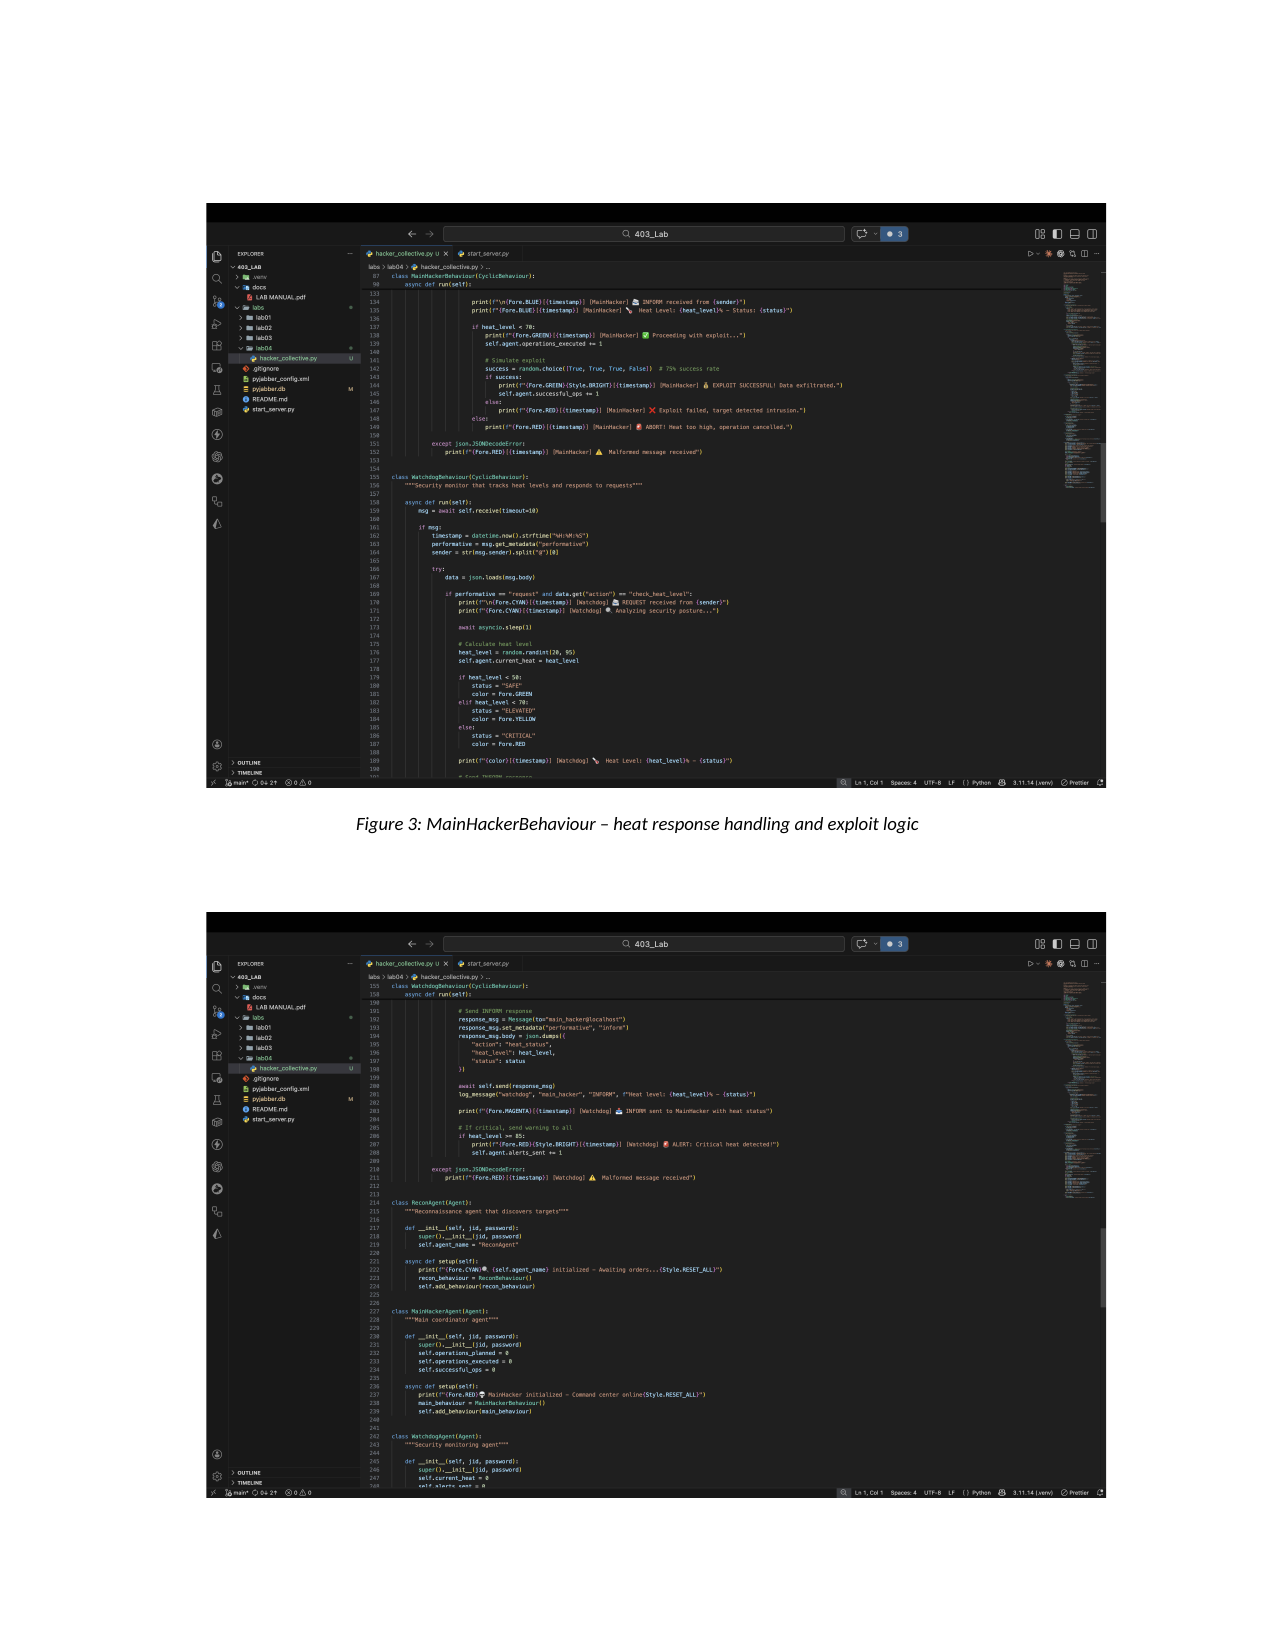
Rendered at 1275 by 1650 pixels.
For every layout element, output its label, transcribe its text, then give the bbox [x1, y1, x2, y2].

picture [206, 203, 1107, 788]
picture [206, 912, 1107, 1498]
text Figure 3: MainHackerBehaviour – heat response handling and exploit logic [187, 812, 1087, 835]
